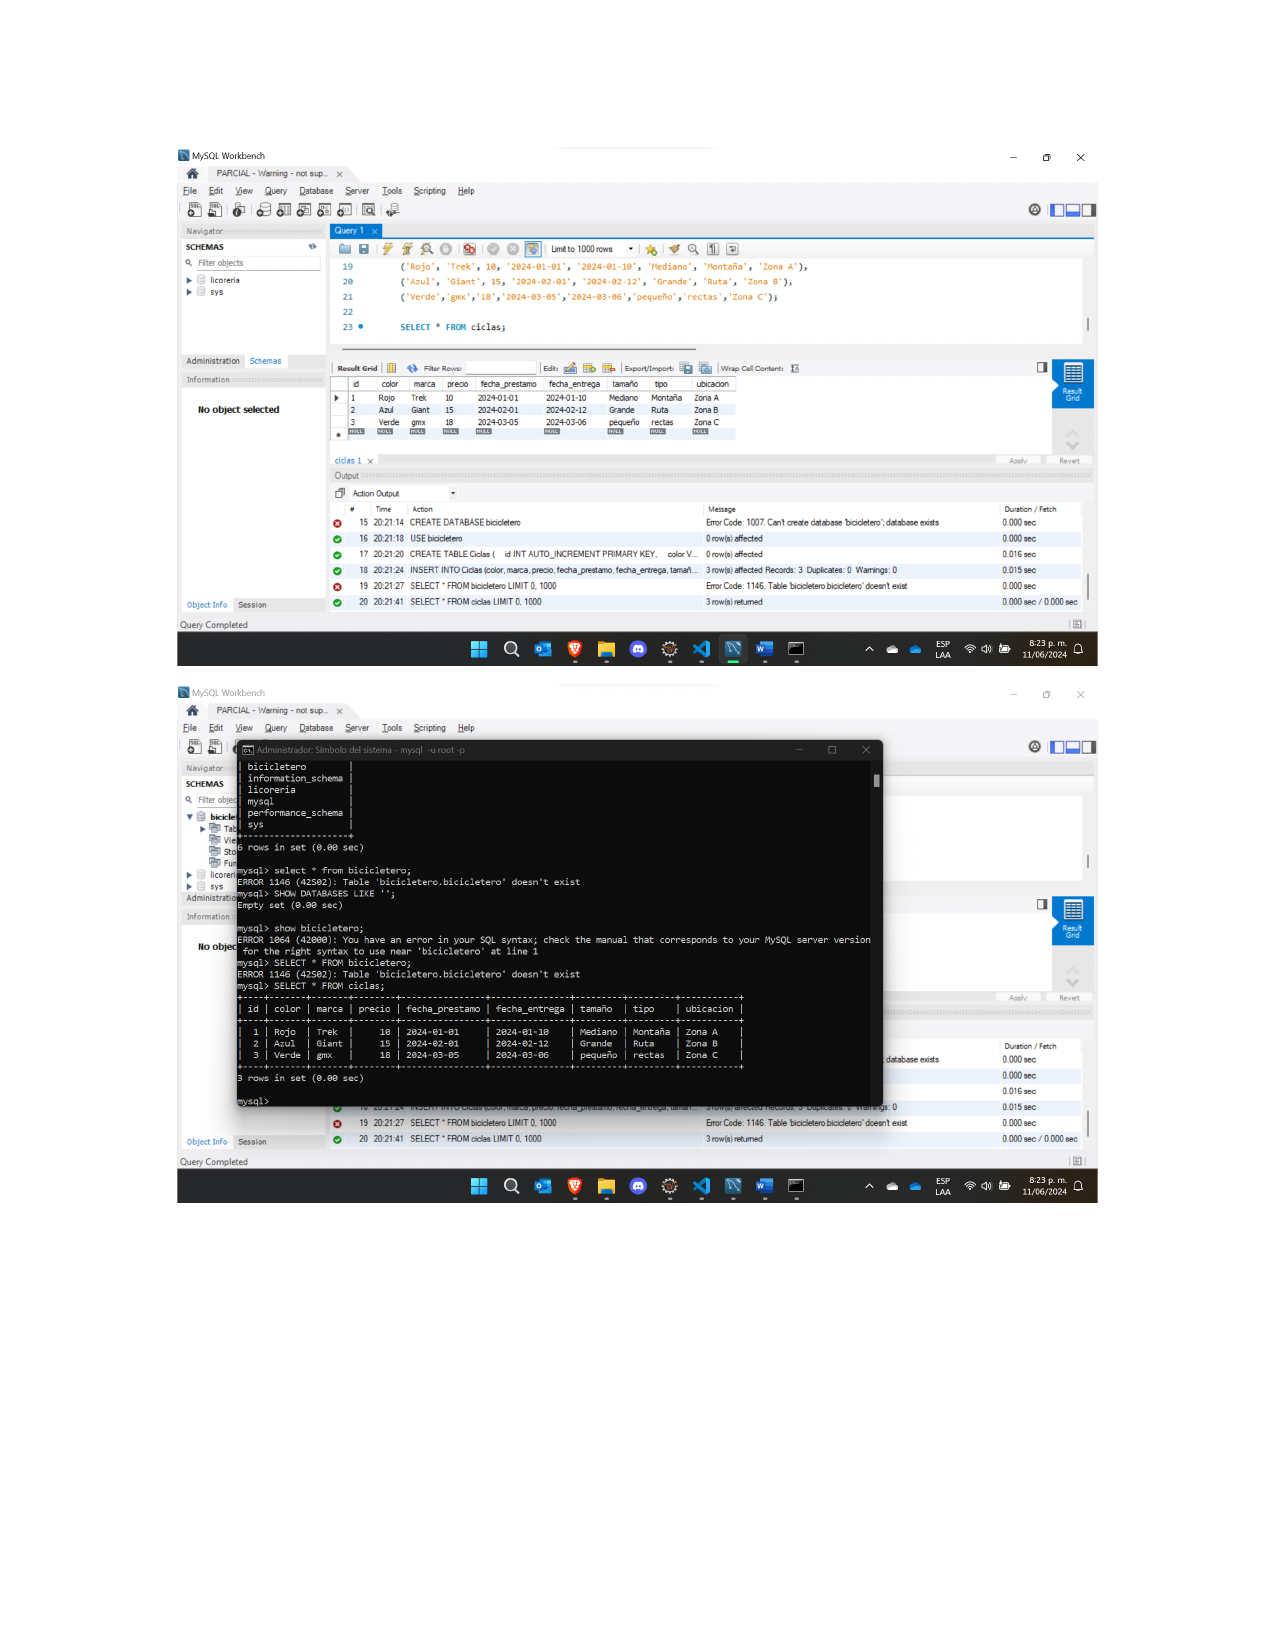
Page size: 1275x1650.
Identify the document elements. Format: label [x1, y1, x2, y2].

picture [177, 147, 1098, 666]
picture [177, 684, 1098, 1203]
